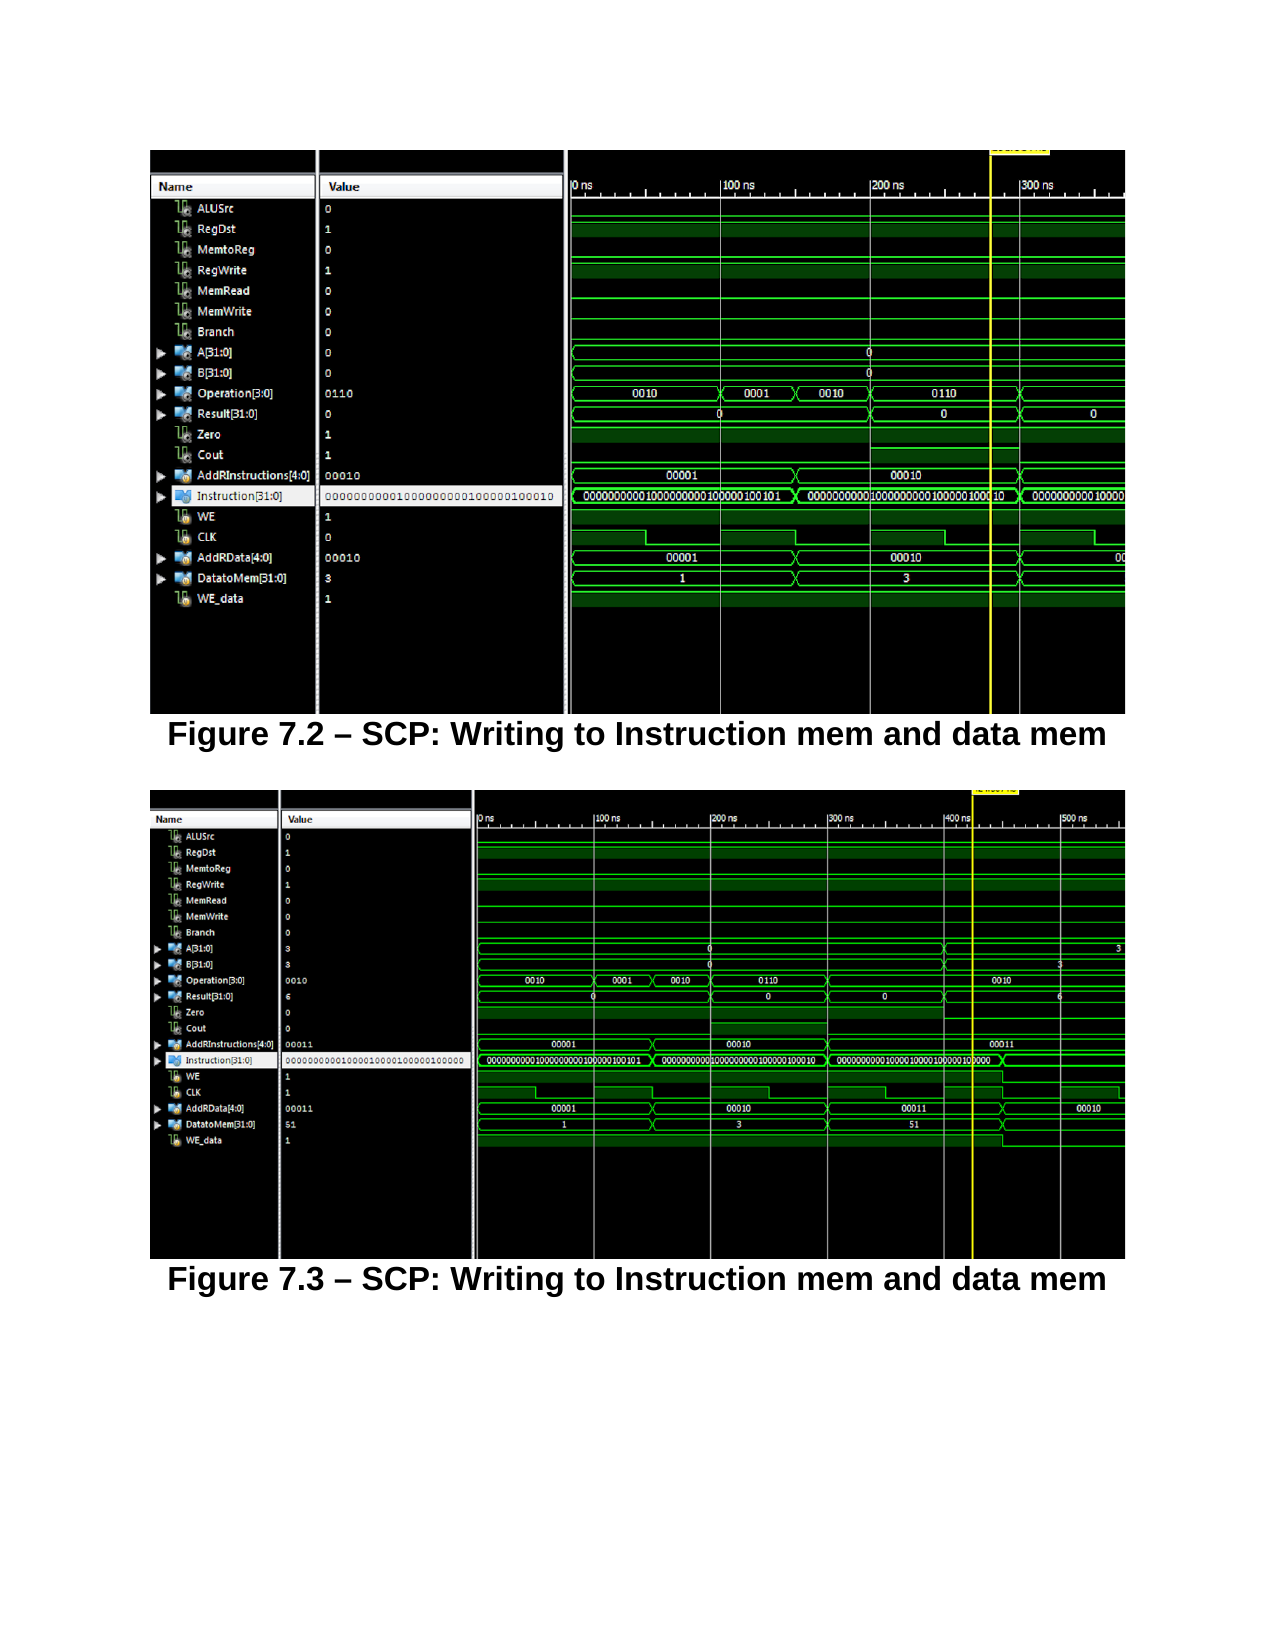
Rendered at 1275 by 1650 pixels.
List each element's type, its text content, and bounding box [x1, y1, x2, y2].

text Figure 7.2 – SCP: Writing to Instruction mem and data mem [150, 714, 1125, 752]
picture [150, 790, 1125, 1259]
text Figure 7.3 – SCP: Writing to Instruction mem and data mem [150, 1259, 1125, 1297]
picture [150, 150, 1125, 714]
